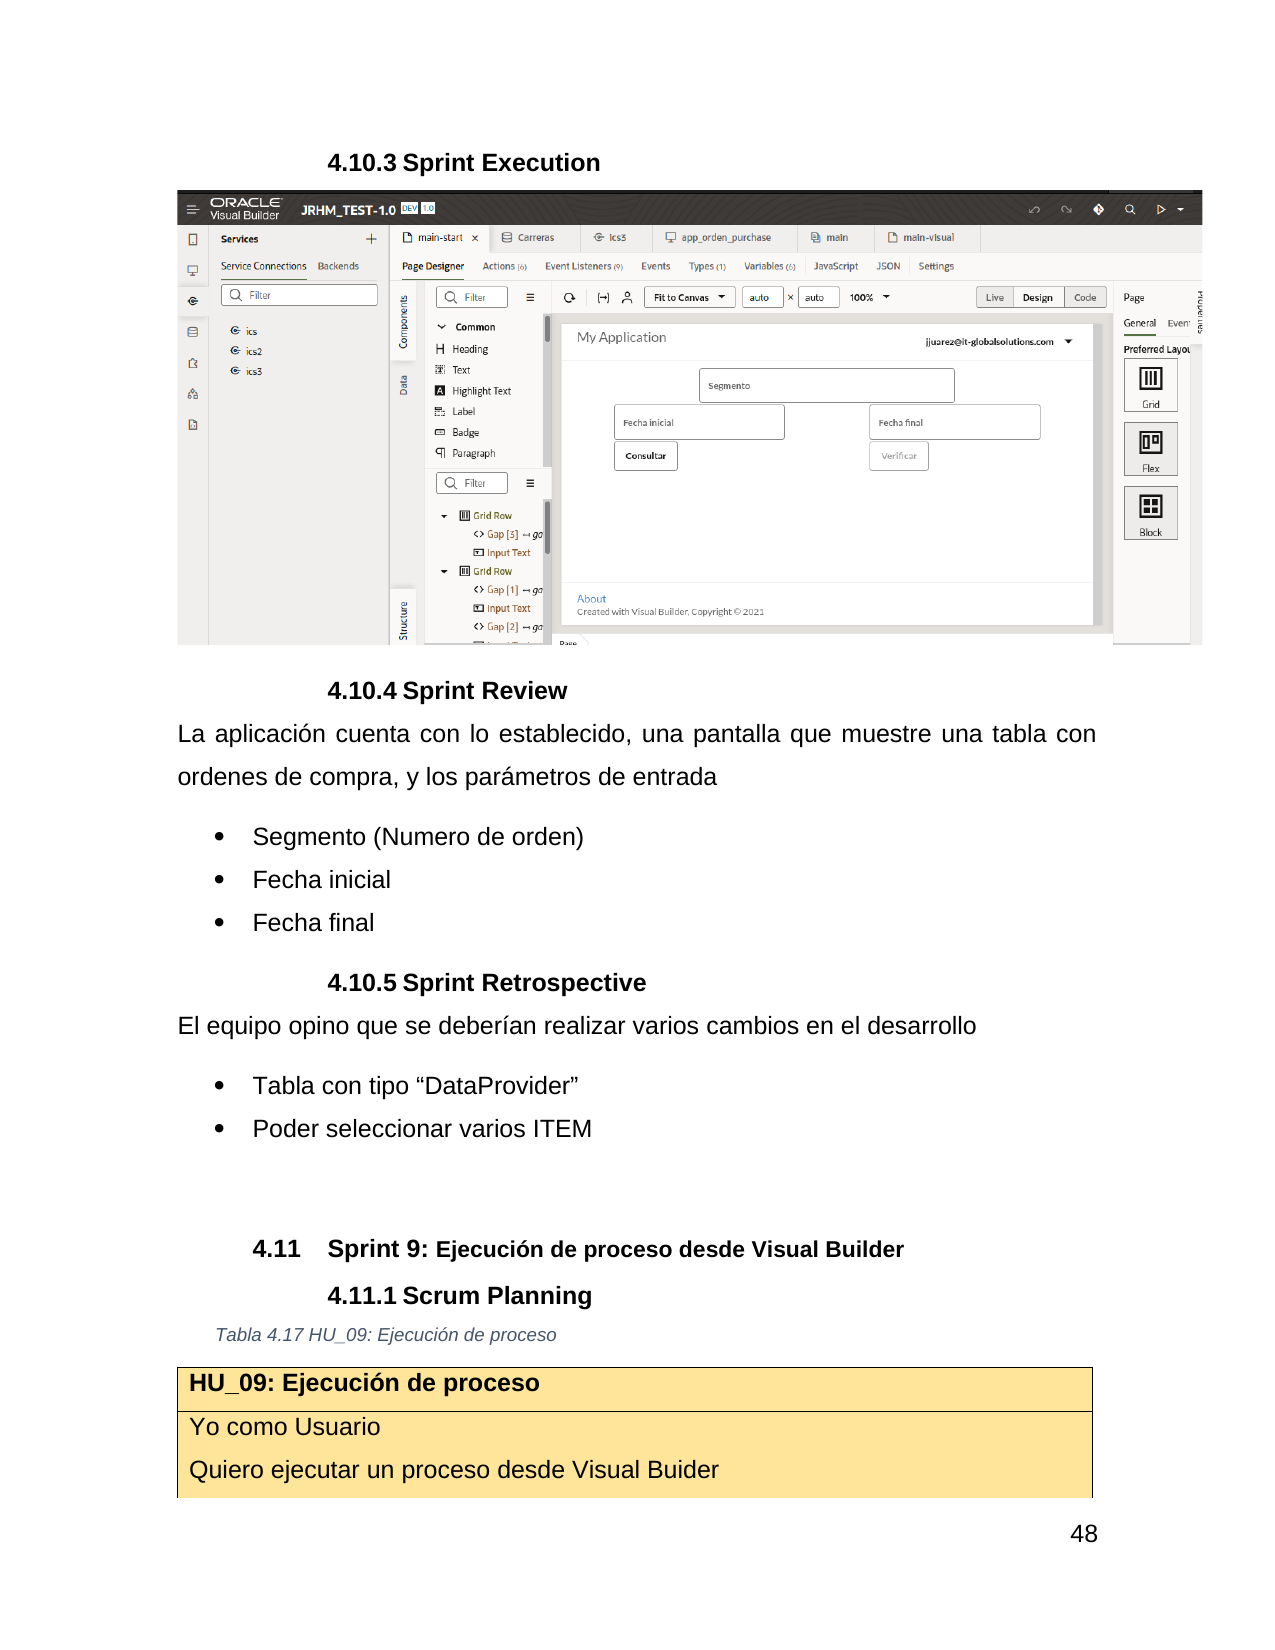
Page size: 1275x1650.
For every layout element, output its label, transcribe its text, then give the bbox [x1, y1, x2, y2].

list Poder seleccionar varios ITEM [215, 1114, 1098, 1143]
list Fecha inicial [215, 865, 1098, 894]
list Sprint Execution [327, 148, 1098, 176]
table_header HU_09: Ejecución de proceso [178, 1368, 1092, 1411]
list Scrum Planning [327, 1281, 1098, 1310]
text El equipo opino que se deberían realizar varios cambios en el desarrollo [177, 1011, 1098, 1040]
table_cell Quiero ejecutar un proceso desde Visual Buider [178, 1455, 1092, 1498]
table_cell Yo como Usuario [178, 1412, 1092, 1455]
list Sprint 9: Ejecución de proceso desde Visual Builder [252, 1234, 1098, 1263]
list Sprint Retrospective [327, 968, 1098, 997]
list Segmento (Numero de orden) [215, 822, 1098, 851]
list Sprint Review [327, 676, 1098, 704]
list Fecha final [215, 908, 1098, 937]
picture [177, 190, 1203, 645]
list Tabla con tipo “DataProvider” [215, 1071, 1098, 1100]
text La aplicación cuenta con lo establecido, una pantalla que muestre una tabla con ordenes de compra, y los parámetros de entrada [177, 719, 1098, 791]
